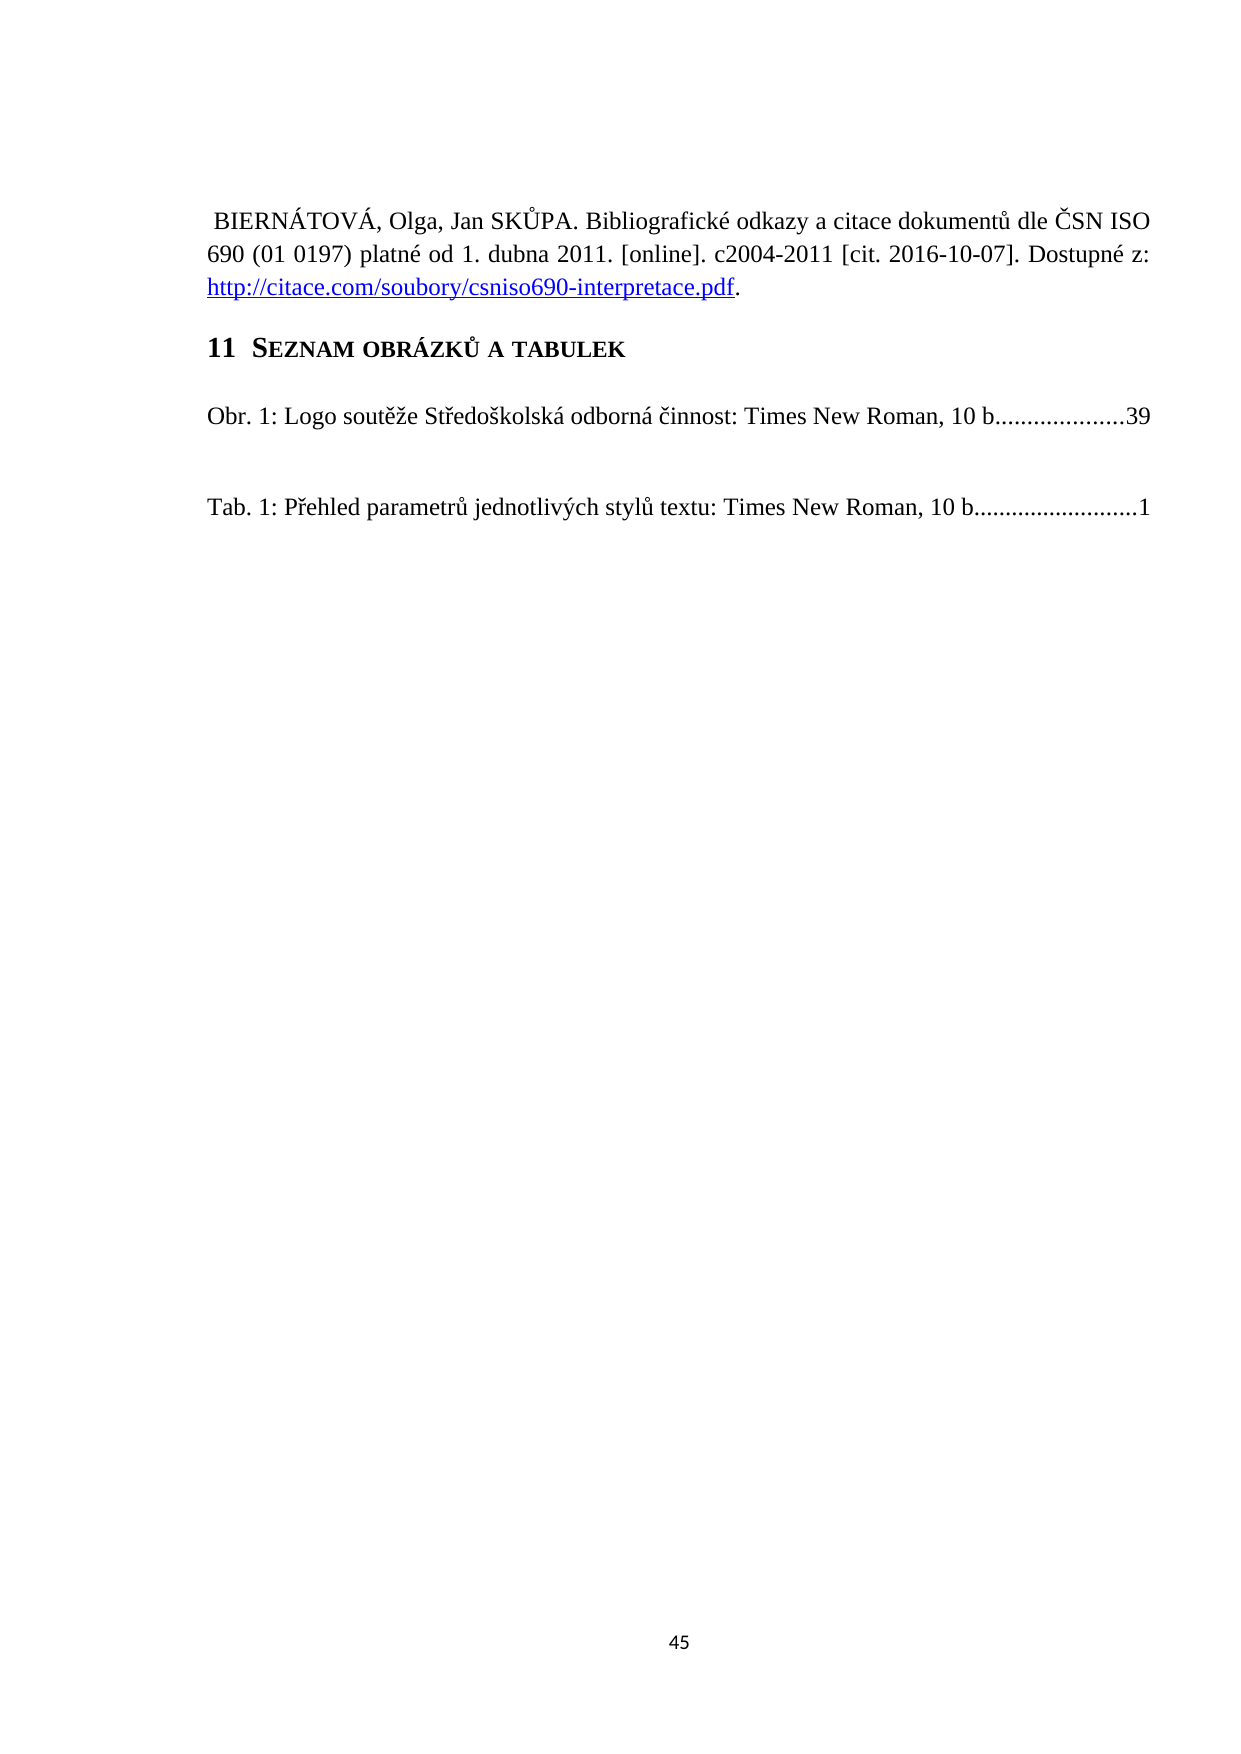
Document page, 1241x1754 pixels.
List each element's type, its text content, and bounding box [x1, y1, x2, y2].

subtitle Seznam obrázků a tabulek [207, 330, 1152, 363]
text BIERNÁTOVÁ, Olga, Jan SKŮPA. Bibliografické odkazy a citace dokumentů dle ČSN ISO 690 (01 0197) platné od 1. dubna 2011. [online]. c2004-2011 [cit. 2016-10-07]. Dostupné z: http://citace.com/soubory/csniso690-interpretace.pdf. [207, 206, 1152, 301]
text Obr. 1: Logo soutěže Středoškolská odborná činnost: Times New Roman, 10 b 39 [207, 401, 1152, 429]
text Tab. 1: Přehled parametrů jednotlivých stylů textu: Times New Roman, 10 b 1 [207, 492, 1152, 521]
